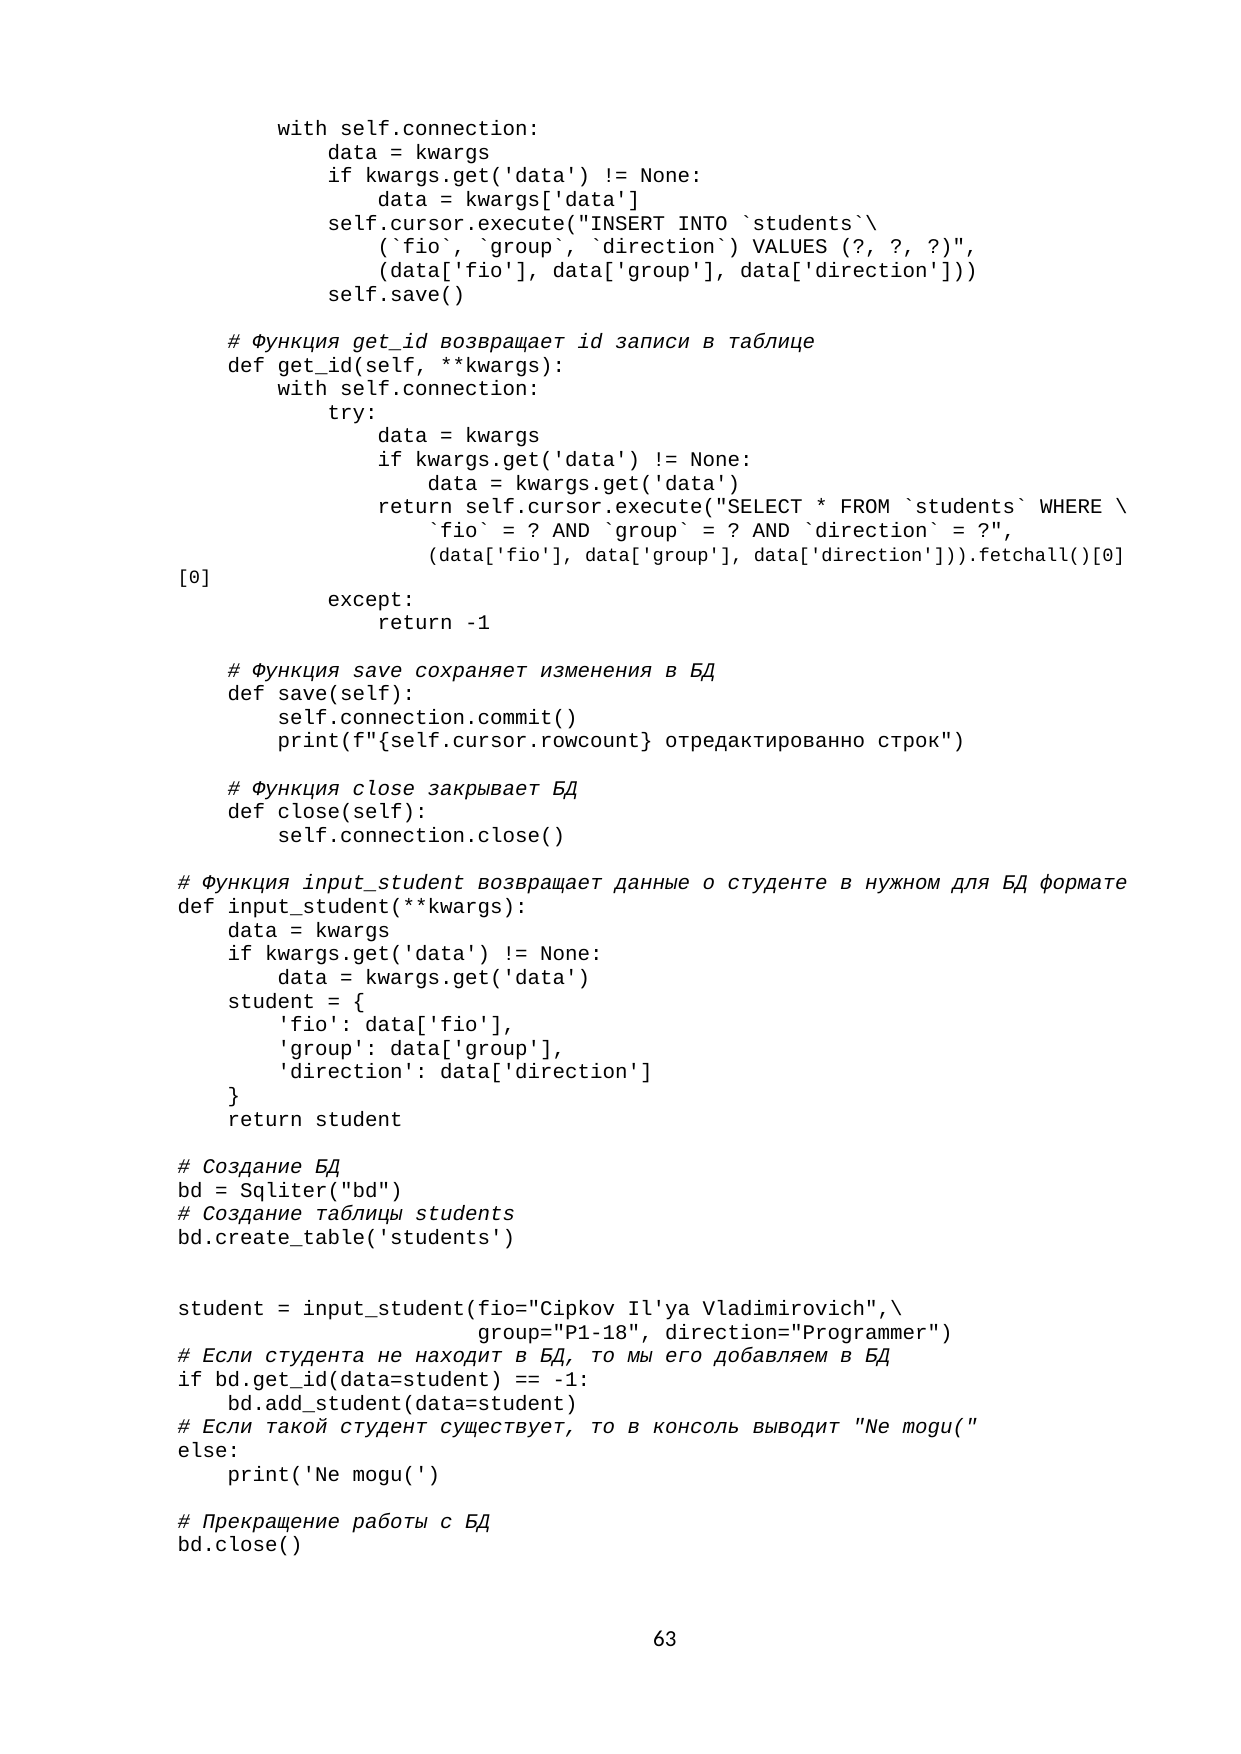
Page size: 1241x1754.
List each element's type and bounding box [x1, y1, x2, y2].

text [177, 118, 1152, 1558]
